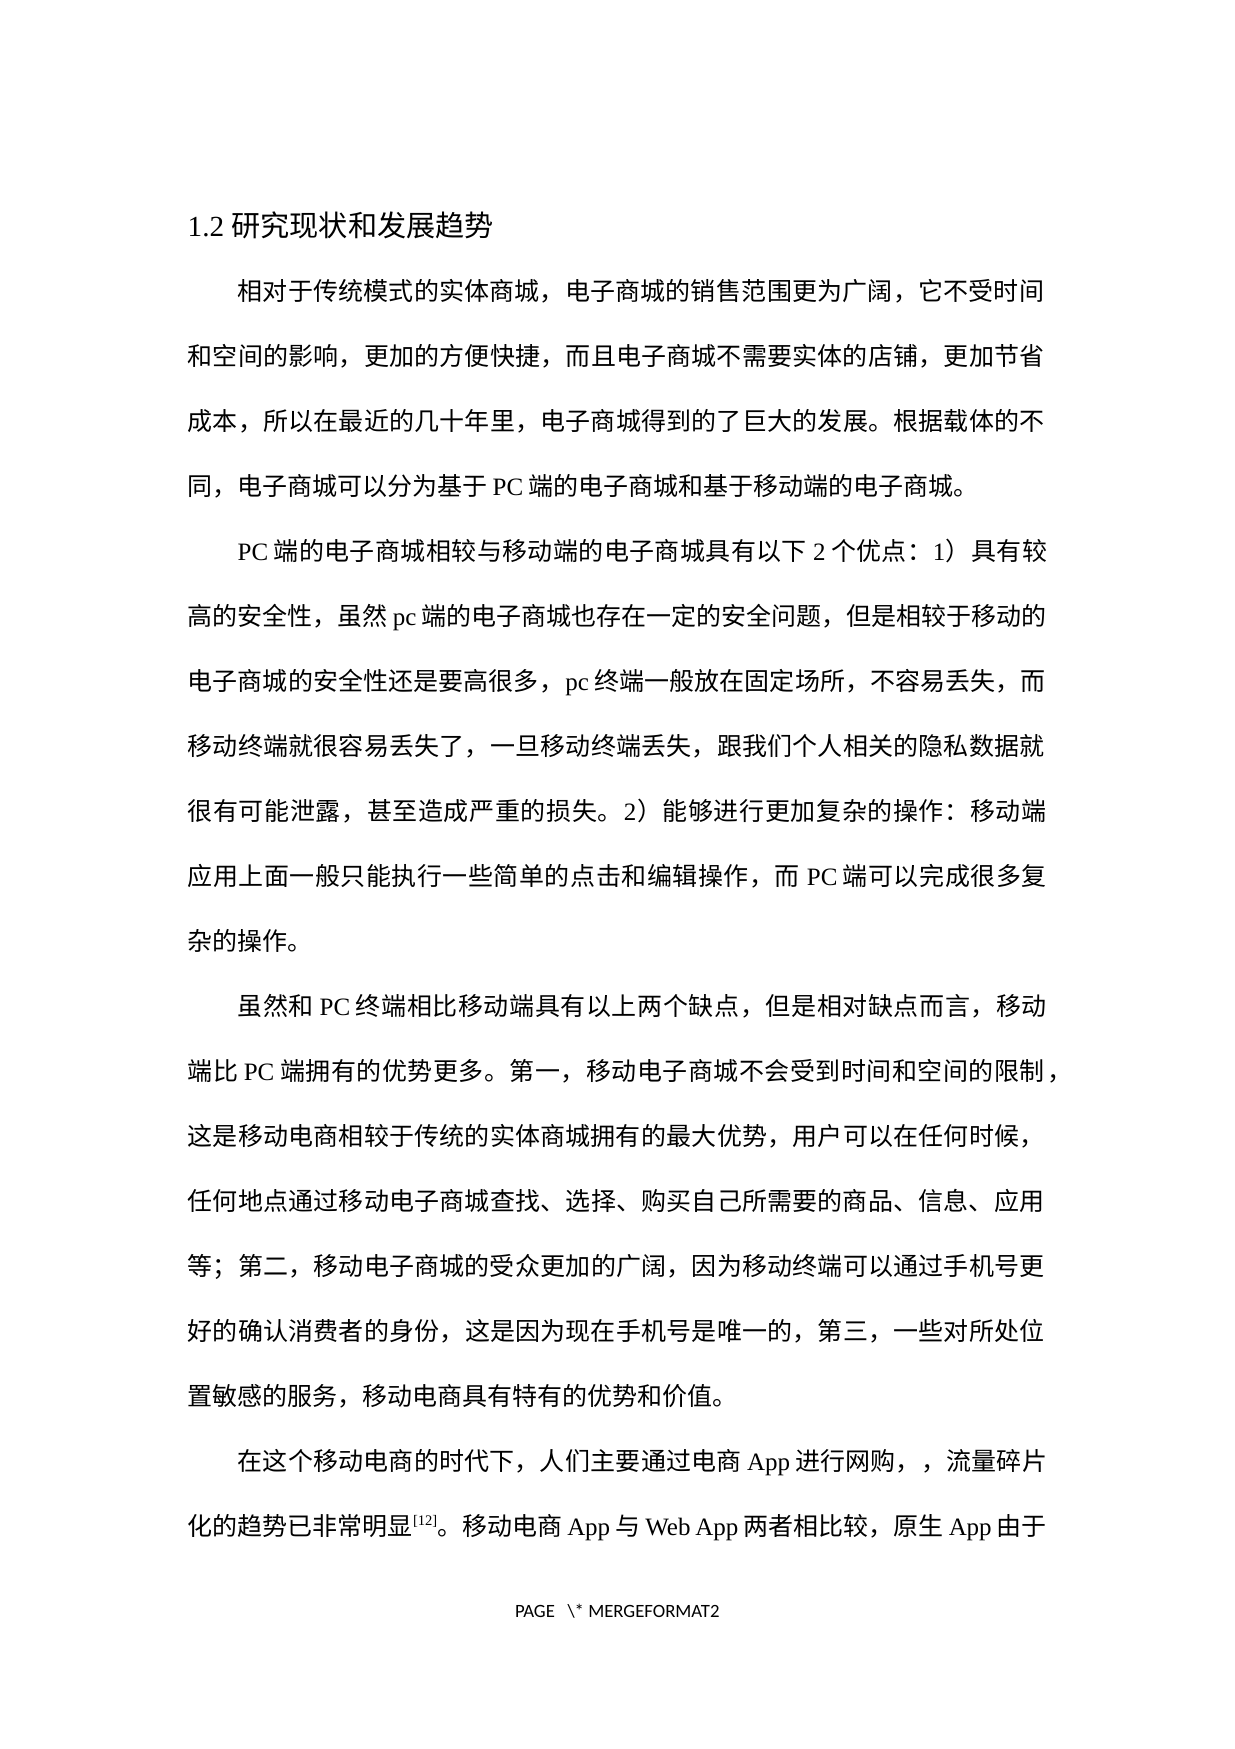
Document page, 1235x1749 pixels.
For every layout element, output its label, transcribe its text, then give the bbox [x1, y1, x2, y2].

text PC端的电子商城相较与移动端的电子商城具有以下2个优点：1）具有较高的安全性，虽然pc端的电子商城也存在一定的安全问题，但是相较于移动的电子商城的安全性还是要高很多，pc终端一般放在固定场所，不容易丢失，而移动终端就很容易丢失了，一旦移动终端丢失，跟我们个人相关的隐私数据就很有可能泄露，甚至造成严重的损失。2）能够进行更加复杂的操作：移动端应用上面一般只能执行一些简单的点击和编辑操作，而PC端可以完成很多复杂的操作。 [187, 517, 1047, 972]
text 虽然和PC终端相比移动端具有以上两个缺点，但是相对缺点而言，移动端比PC端拥有的优势更多。第一，移动电子商城不会受到时间和空间的限制，这是移动电商相较于传统的实体商城拥有的最大优势，用户可以在任何时候，任何地点通过移动电子商城查找、选择、购买自己所需要的商品、信息、应用等；第二，移动电子商城的受众更加的广阔，因为移动终端可以通过手机号更好的确认消费者的身份，这是因为现在手机号是唯一的，第三，一些对所处位置敏感的服务，移动电商具有特有的优势和价值。 [187, 972, 1047, 1427]
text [187, 1427, 1047, 1557]
text 相对于传统模式的实体商城，电子商城的销售范围更为广阔，它不受时间和空间的影响，更加的方便快捷，而且电子商城不需要实体的店铺，更加节省成本，所以在最近的几十年里，电子商城得到的了巨大的发展。根据载体的不同，电子商城可以分为基于PC端的电子商城和基于移动端的电子商城。 [187, 257, 1047, 517]
text 1.2 研究现状和发展趋势 [187, 192, 1047, 257]
